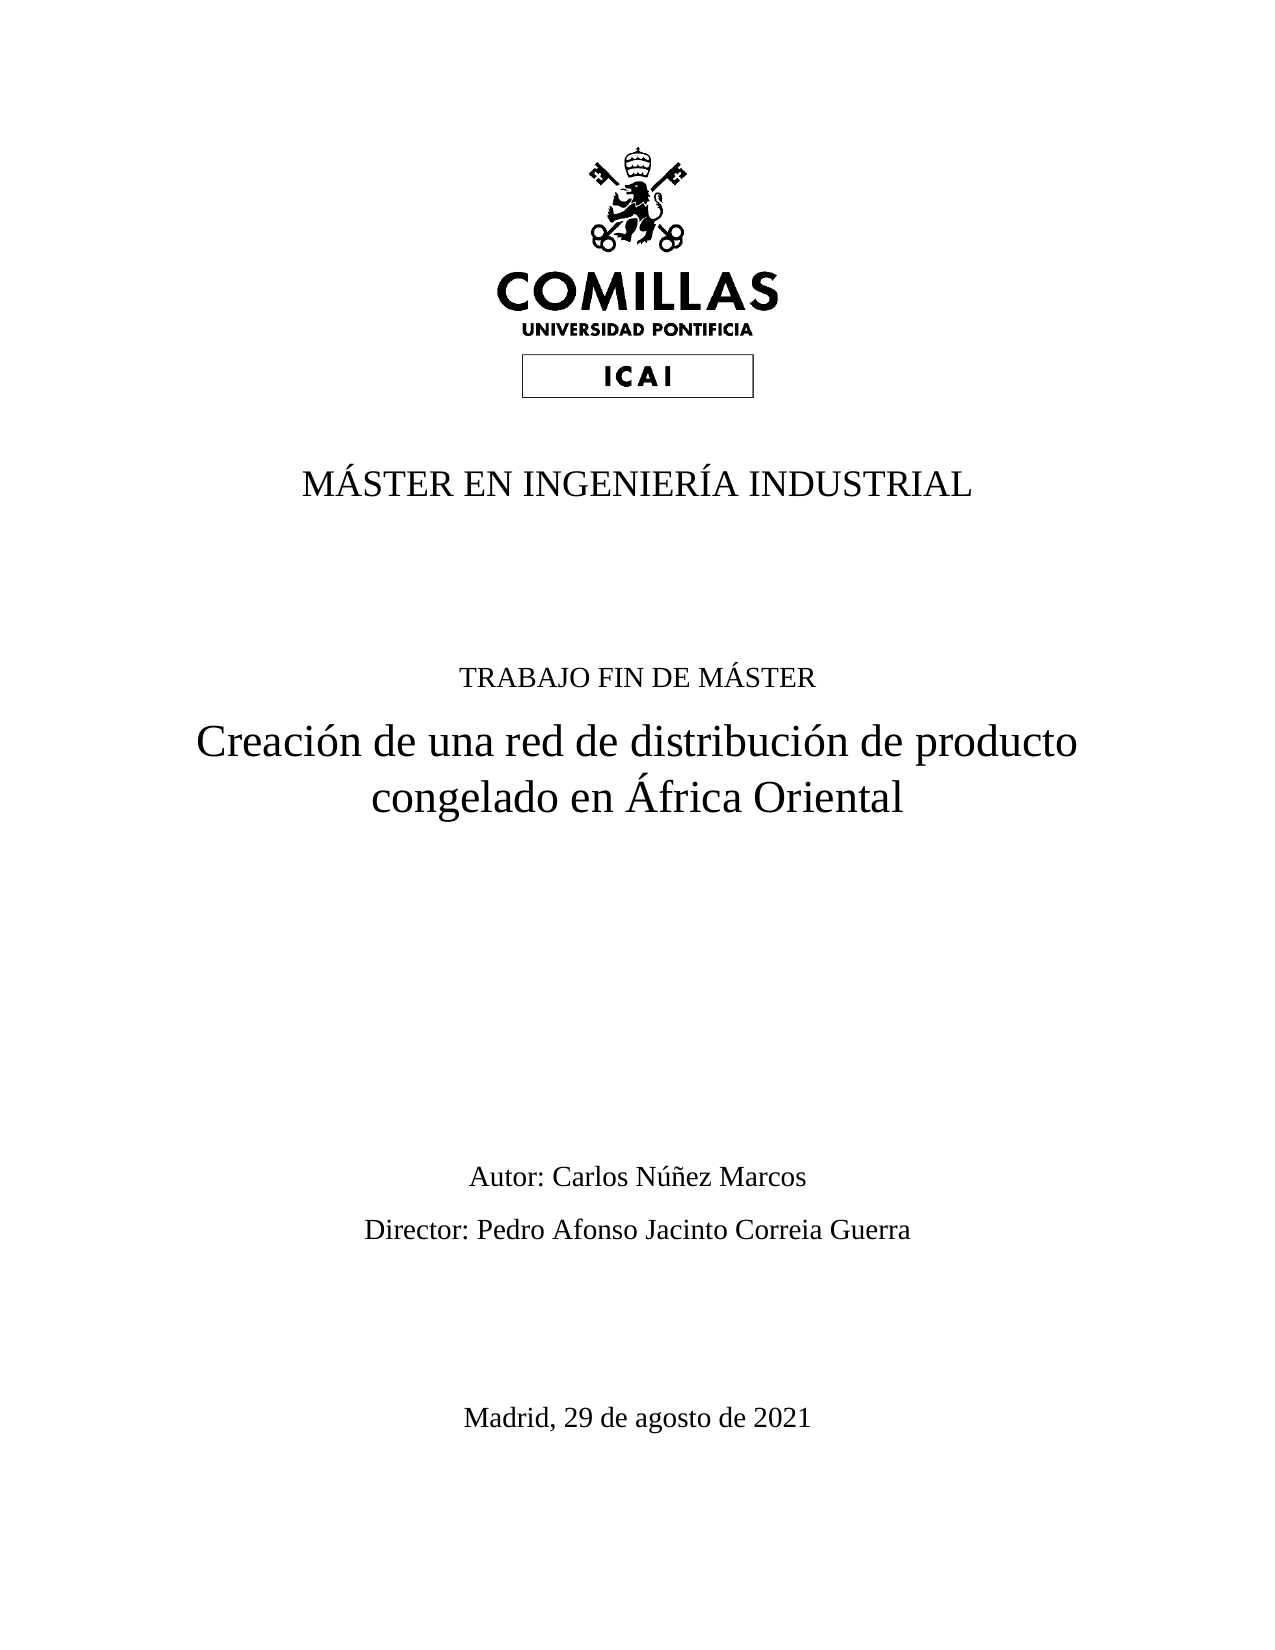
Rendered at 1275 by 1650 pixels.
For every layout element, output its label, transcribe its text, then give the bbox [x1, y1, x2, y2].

text MÁSTER EN INGENIERÍA INDUSTRIAL [177, 462, 1098, 505]
text Director: Pedro Afonso Jacinto Correia Guerra [177, 1212, 1098, 1246]
text Creación de una red de distribución de producto congelado en África Oriental [177, 713, 1098, 823]
picture [497, 147, 778, 398]
text Madrid, 29 de agosto de 2021 [177, 1400, 1098, 1434]
text TRABAJO FIN DE MÁSTER [177, 660, 1098, 694]
text Autor: Carlos Núñez Marcos [177, 1159, 1098, 1193]
